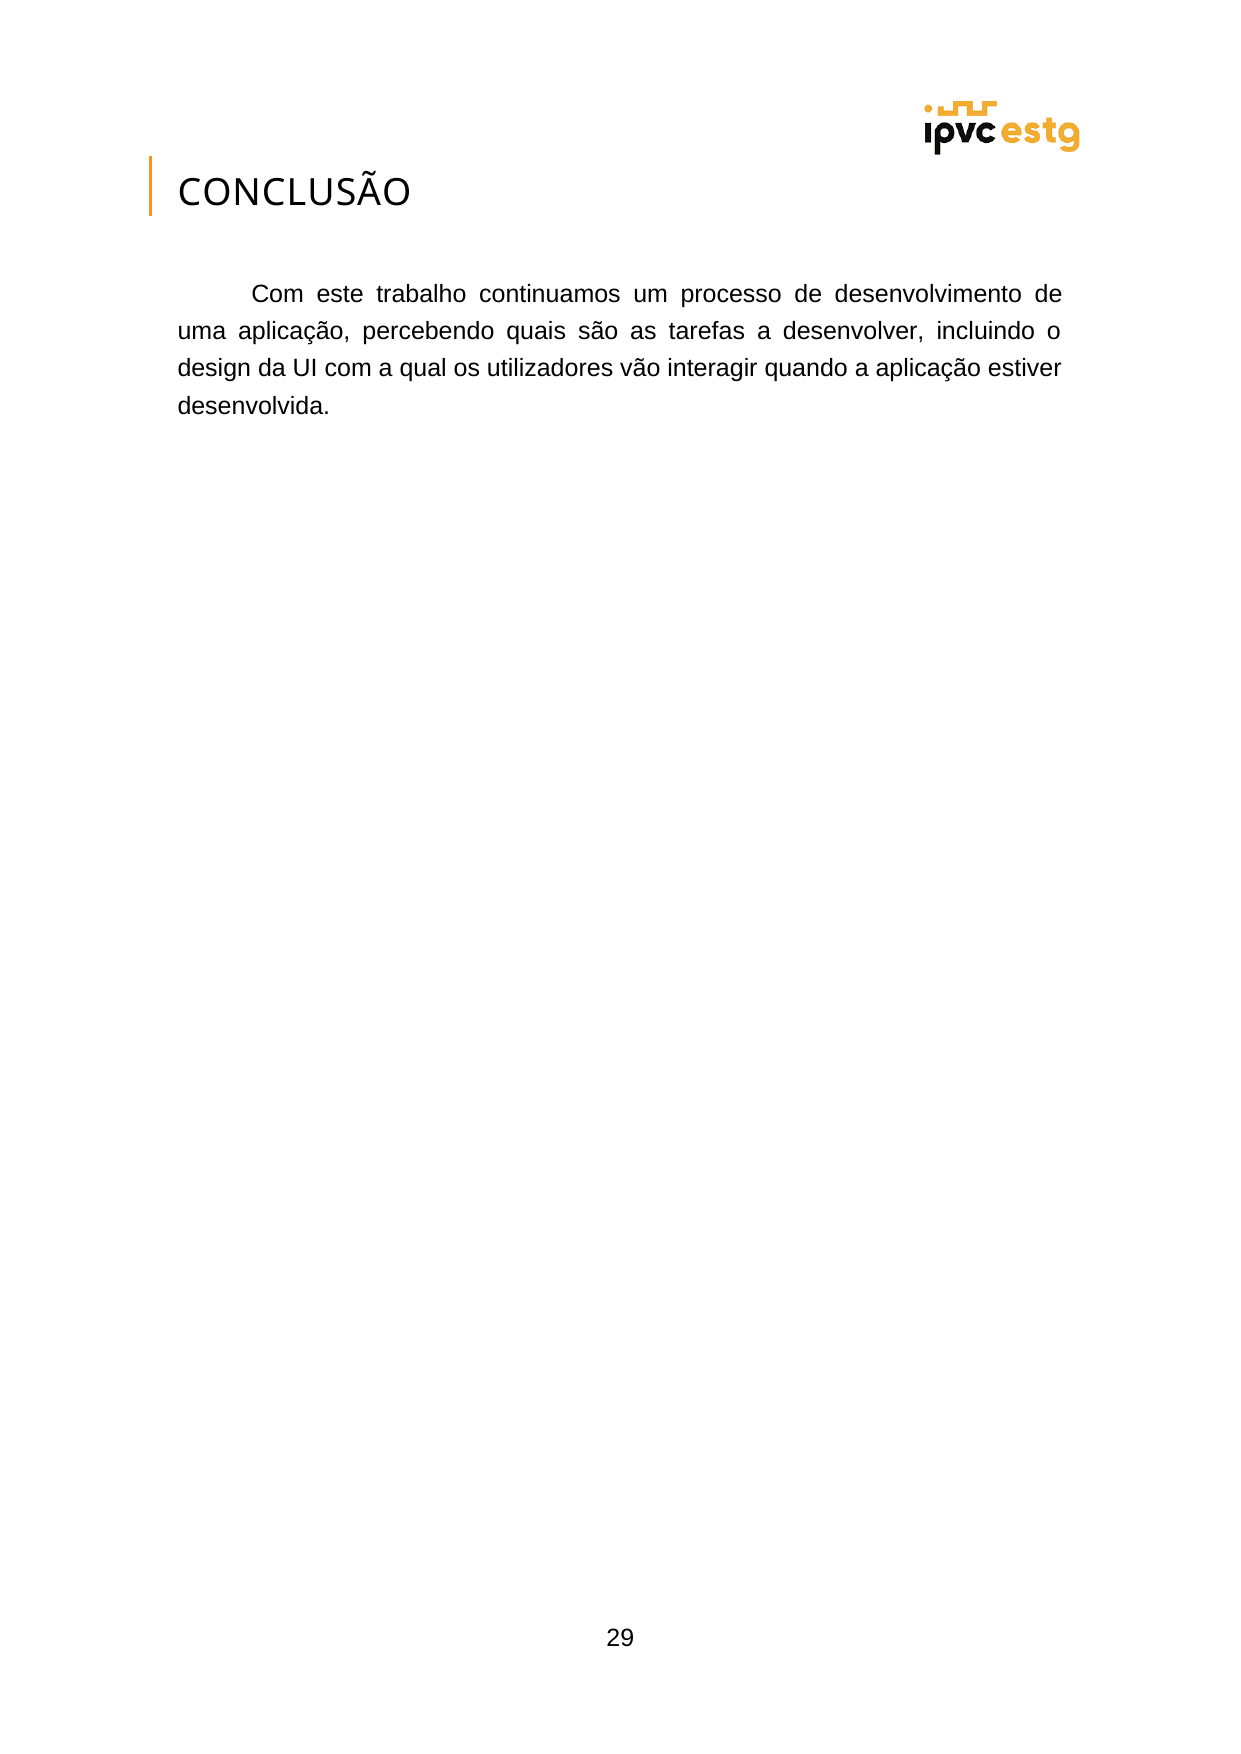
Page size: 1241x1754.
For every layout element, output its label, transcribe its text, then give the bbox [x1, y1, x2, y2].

text Com este trabalho continuamos um processo de desenvolvimento de uma aplicação, percebendo quais são as tarefas a desenvolver, incluindo o design da UI com a qual os utilizadores vão interagir quando a aplicação estiver desenvolvida. [177, 279, 1063, 419]
subtitle CONCLUSÃO [152, 156, 1063, 216]
picture [919, 85, 1082, 158]
